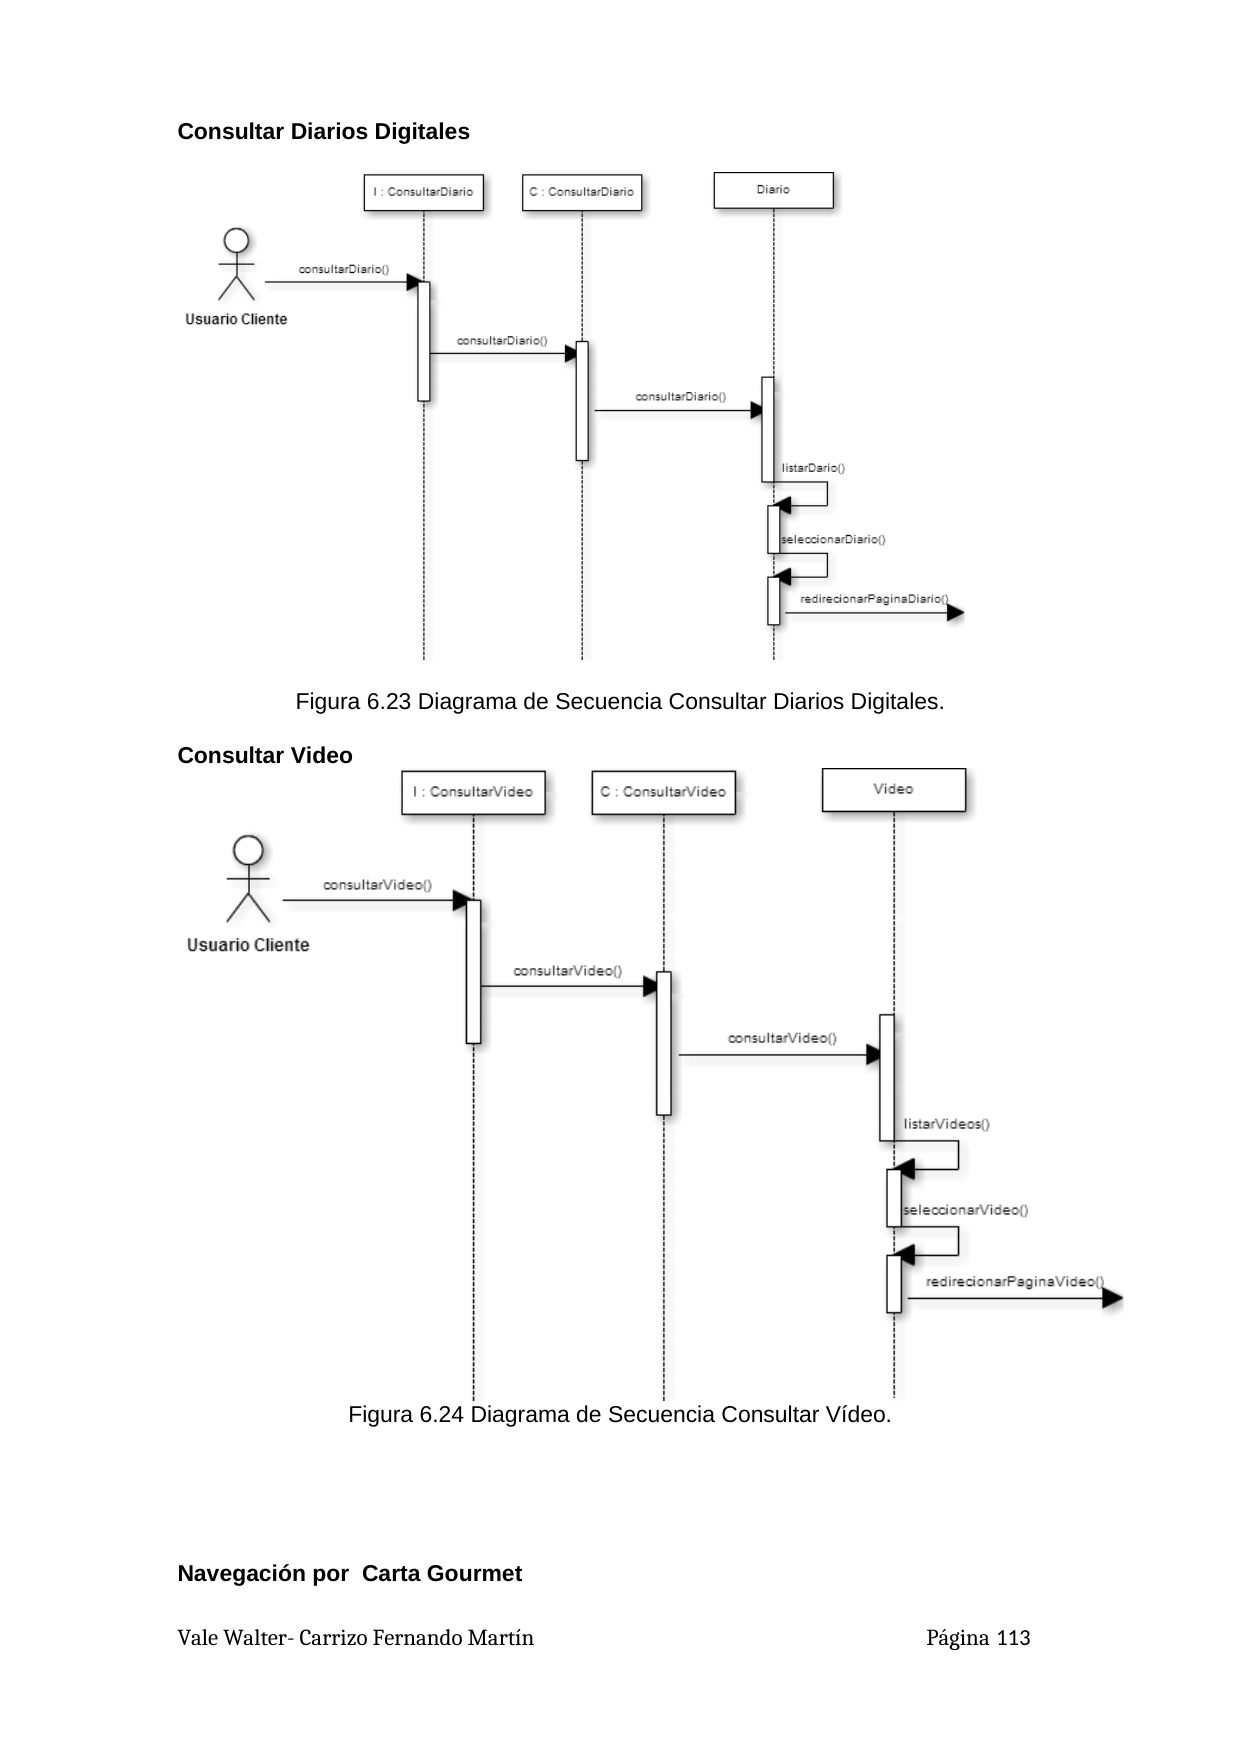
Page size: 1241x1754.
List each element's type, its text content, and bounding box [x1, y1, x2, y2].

text Consultar Diarios Digitales [177, 118, 1063, 144]
text Navegación por Carta Gourmet [177, 1560, 1063, 1587]
text Figura 6.24 Diagrama de Secuencia Consultar Vídeo. [177, 1401, 1063, 1427]
text Consultar Video [177, 742, 1063, 768]
picture [177, 768, 1124, 1401]
picture [177, 172, 965, 660]
text Figura 6.23 Diagrama de Secuencia Consultar Diarios Digitales. [177, 688, 1063, 714]
